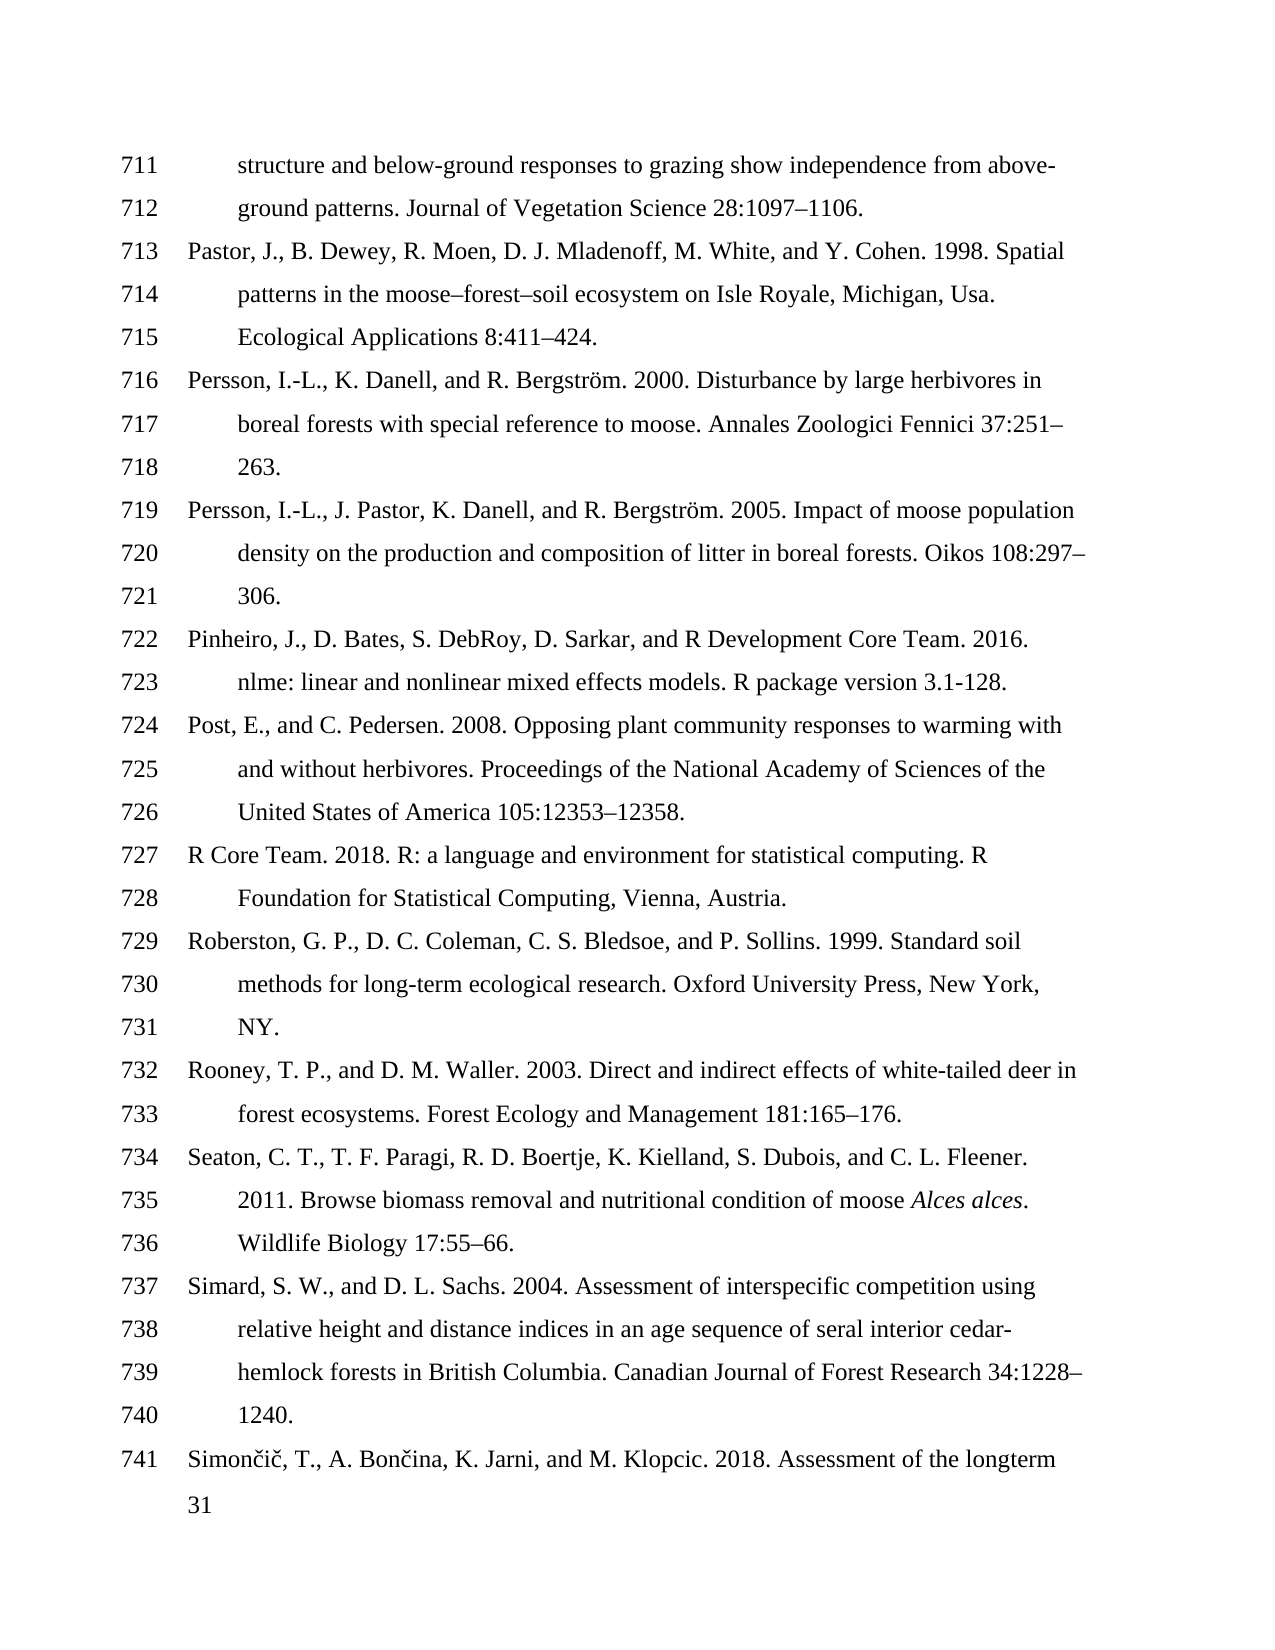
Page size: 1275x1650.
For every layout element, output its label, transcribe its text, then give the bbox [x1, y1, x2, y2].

text Seaton, C. T., T. F. Paragi, R. D. Boertje, K. Kielland, S. Dubois, and C. L. Fleener. 2011. Browse biomass removal and nutritional condition of moose Alces alces. Wildlife Biology 17:55–66. [187, 1142, 1087, 1257]
text Pinheiro, J., D. Bates, S. DebRoy, D. Sarkar, and R Development Core Team. 2016. nlme: linear and nonlinear mixed effects models. R package version 3.1-128. [187, 624, 1087, 696]
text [187, 1444, 1087, 1472]
text Persson, I.-L., K. Danell, and R. Bergström. 2000. Disturbance by large herbivores in boreal forests with special reference to moose. Annales Zoologici Fennici 37:251–263. [187, 366, 1087, 481]
text Roberston, G. P., D. C. Coleman, C. S. Bledsoe, and P. Sollins. 1999. Standard soil methods for long-term ecological research. Oxford University Press, New York, NY. [187, 926, 1087, 1041]
text Rooney, T. P., and D. M. Waller. 2003. Direct and indirect effects of white-tailed deer in forest ecosystems. Forest Ecology and Management 181:165–176. [187, 1056, 1087, 1127]
text Simard, S. W., and D. L. Sachs. 2004. Assessment of interspecific competition using relative height and distance indices in an age sequence of seral interior cedar-hemlock forests in British Columbia. Canadian Journal of Forest Research 34:1228–1240. [187, 1271, 1087, 1429]
text Persson, I.-L., J. Pastor, K. Danell, and R. Bergström. 2005. Impact of moose population density on the production and composition of litter in boreal forests. Oikos 108:297–306. [187, 495, 1087, 610]
text Post, E., and C. Pedersen. 2008. Opposing plant community responses to warming with and without herbivores. Proceedings of the National Academy of Sciences of the United States of America 105:12353–12358. [187, 711, 1087, 826]
text R Core Team. 2018. R: a language and environment for statistical computing. R Foundation for Statistical Computing, Vienna, Austria. [187, 840, 1087, 912]
text Pastor, J., B. Dewey, R. Moen, D. J. Mladenoff, M. White, and Y. Cohen. 1998. Spatial patterns in the moose–forest–soil ecosystem on Isle Royale, Michigan, Usa. Ecological Applications 8:411–424. [187, 236, 1087, 351]
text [187, 150, 1087, 222]
